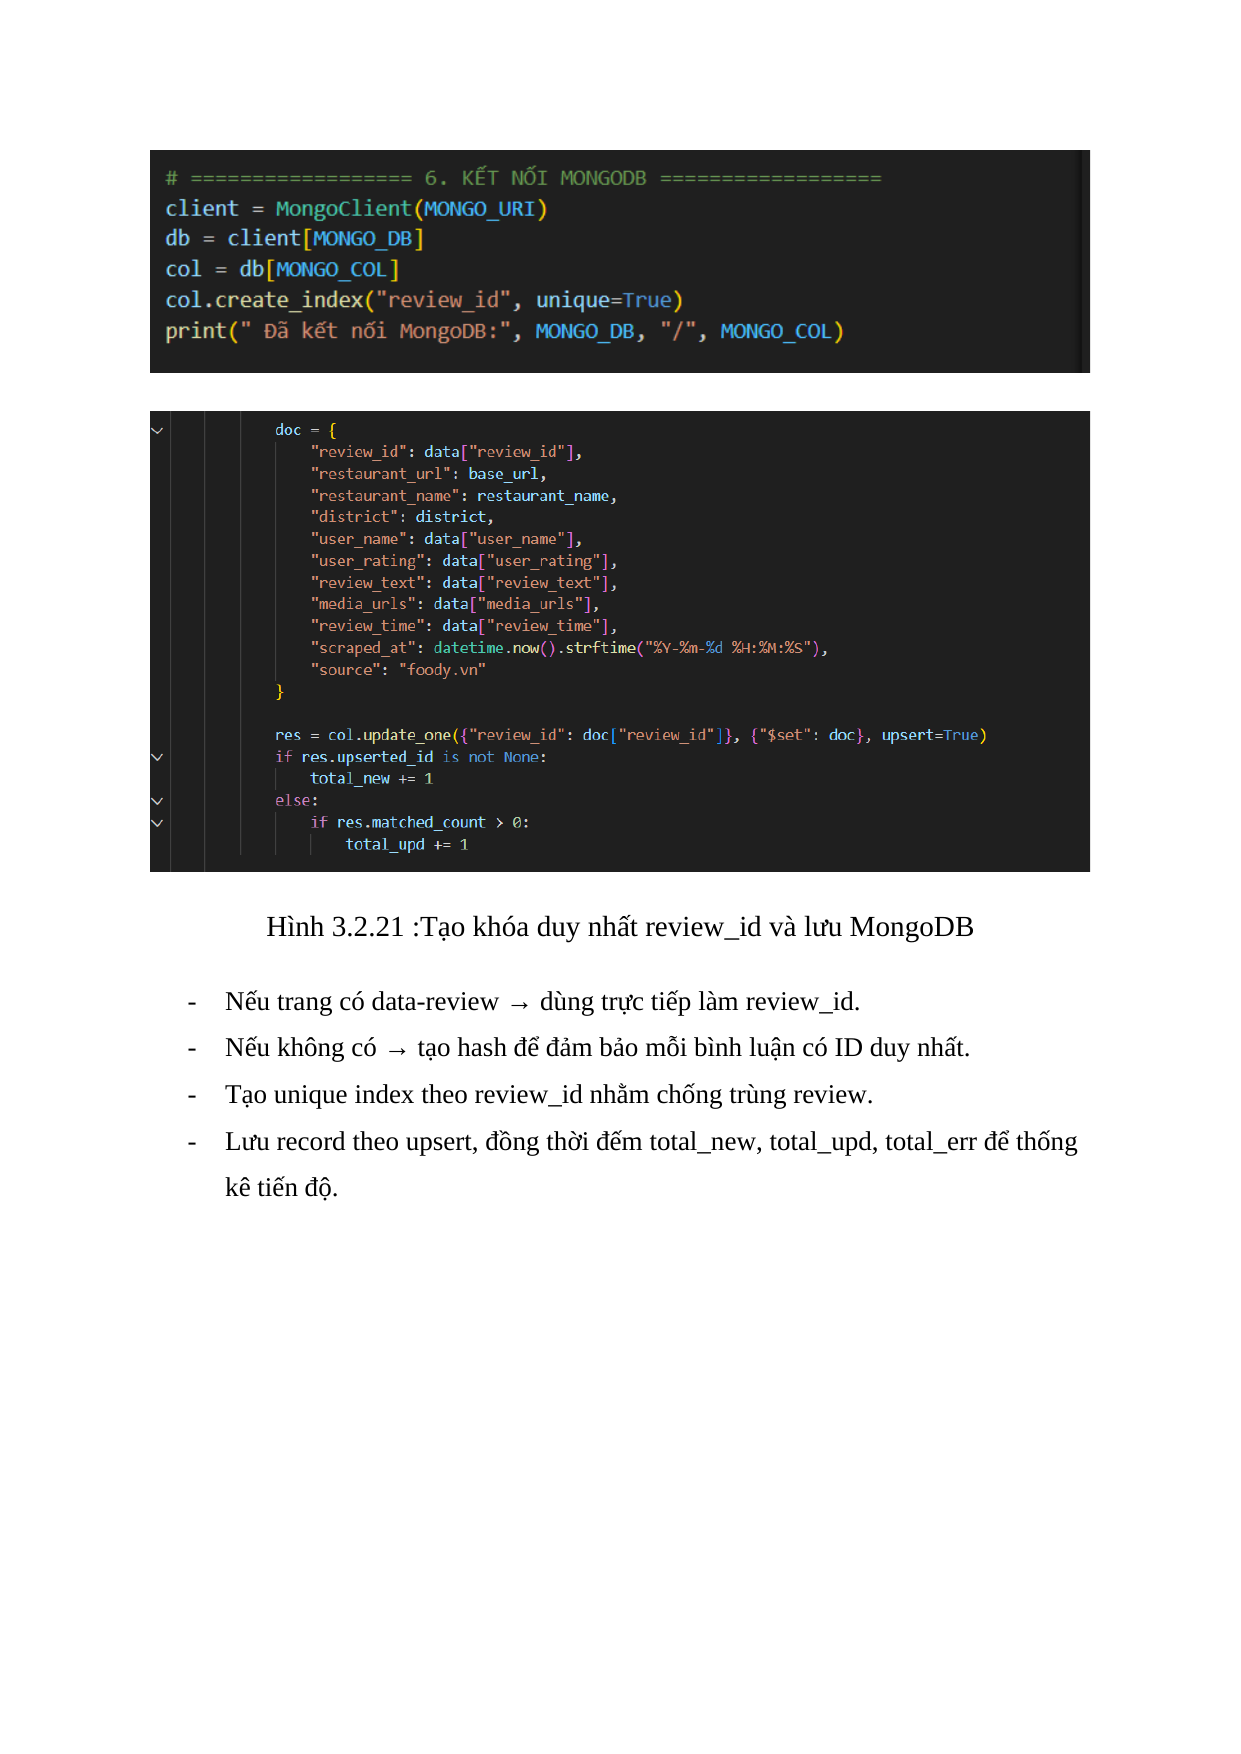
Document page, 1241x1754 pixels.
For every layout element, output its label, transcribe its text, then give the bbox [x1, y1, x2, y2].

list Nếu không có → tạo hash để đảm bảo mỗi bình luận có ID duy nhất. [187, 1032, 1090, 1063]
list Nếu trang có data-review → dùng trực tiếp làm review_id. [187, 985, 1090, 1016]
list Tạo unique index theo review_id nhằm chống trùng review. [187, 1078, 1090, 1109]
picture [150, 411, 1091, 872]
picture [150, 150, 1091, 373]
text Hình 3.2.21 :Tạo khóa duy nhất review_id và lưu MongoDB [150, 909, 1090, 943]
list Lưu record theo upsert, đồng thời đếm total_new, total_upd, total_err để thống kê tiến độ. [187, 1125, 1090, 1203]
